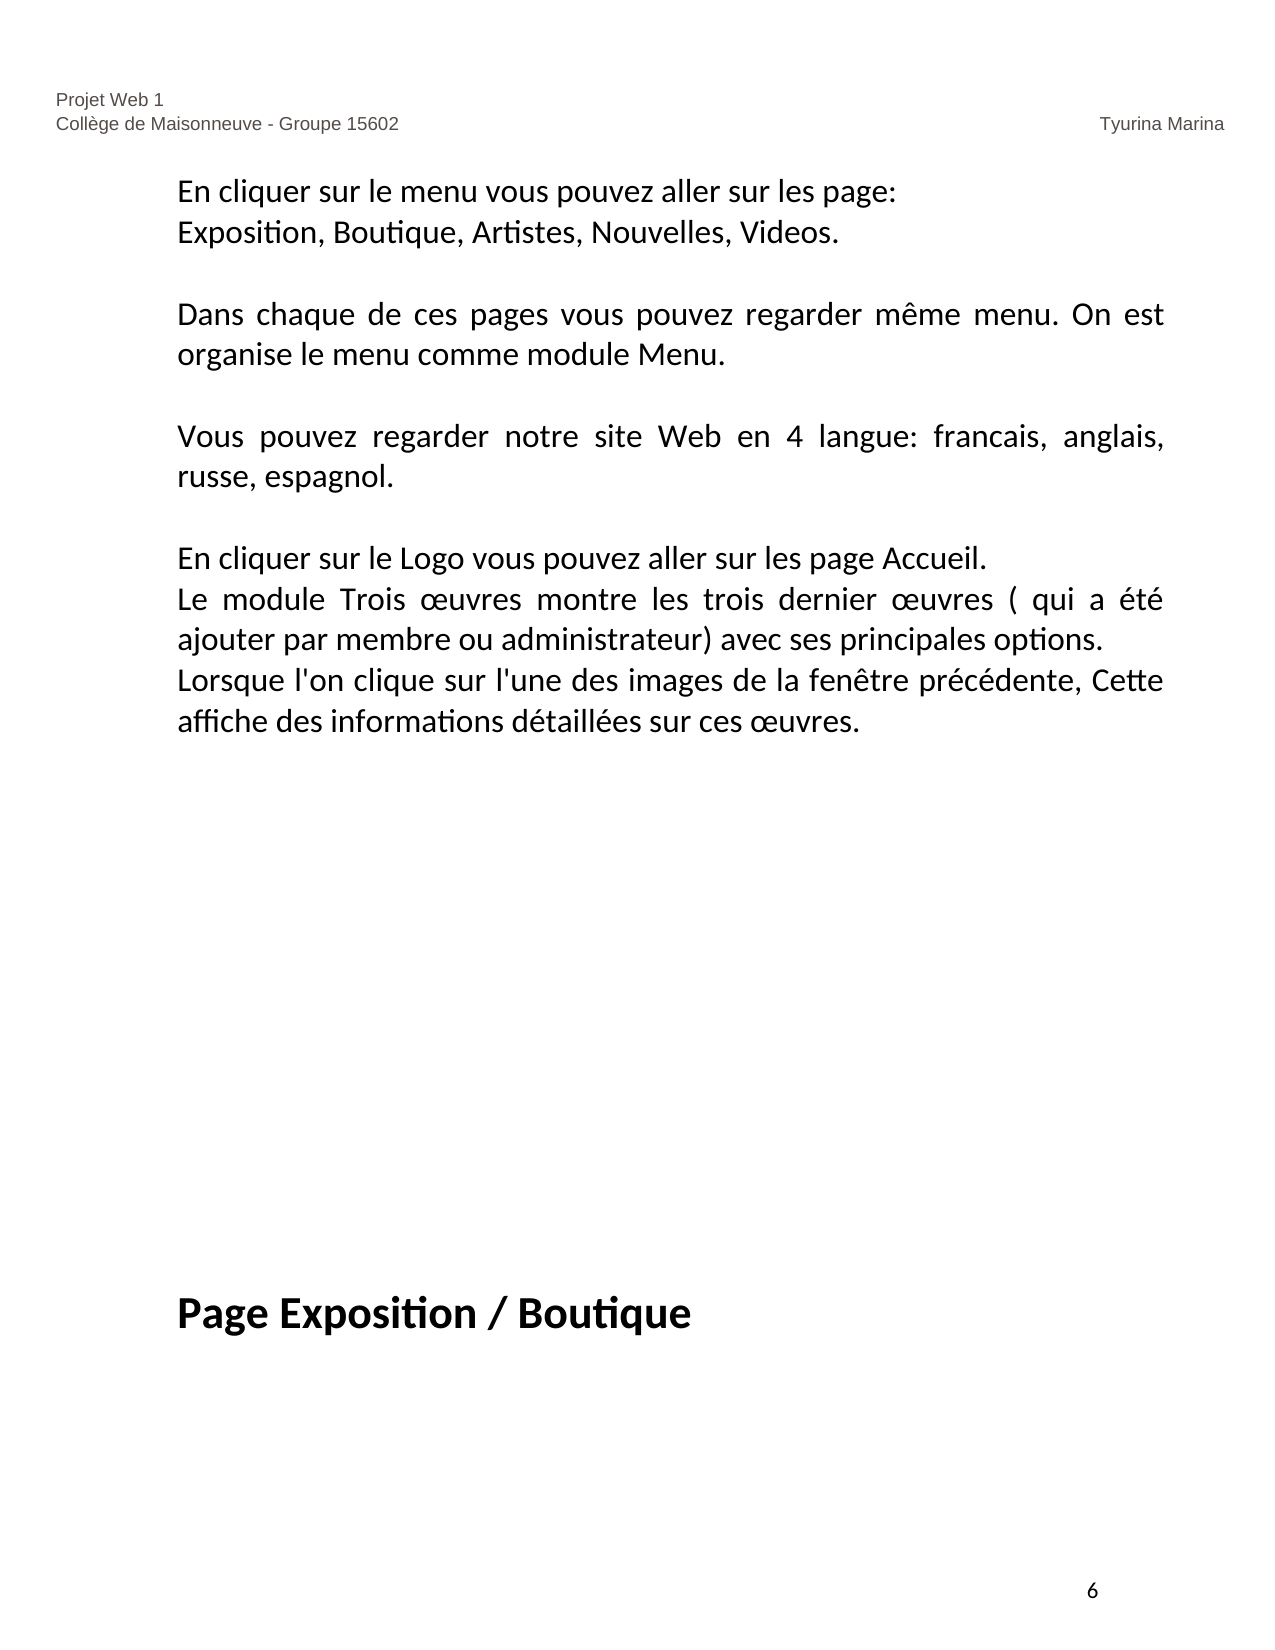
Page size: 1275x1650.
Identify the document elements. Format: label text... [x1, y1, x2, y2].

text Exposition, Boutique, Artistes, Nouvelles, Videos. [177, 211, 1166, 252]
text Lorsque l'on clique sur l'une des images de la fenêtre précédente, Cette affiche des informations détaillées sur ces œuvres. [177, 659, 1166, 741]
text Dans chaque de ces pages vous pouvez regarder même menu. On est organise le menu comme module Menu. [177, 292, 1166, 374]
text Page Exposition / Boutique [177, 1284, 1166, 1340]
text Le module Trois œuvres montre les trois dernier œuvres ( qui a été ajouter par membre ou administrateur) avec ses principales options. [177, 578, 1166, 659]
text En cliquer sur le Logo vous pouvez aller sur les page Accueil. [177, 537, 1166, 578]
text En cliquer sur le menu vous pouvez aller sur les page: [177, 170, 1166, 211]
text Vous pouvez regarder notre site Web en 4 langue: francais, anglais, russe, espagnol. [177, 415, 1166, 496]
